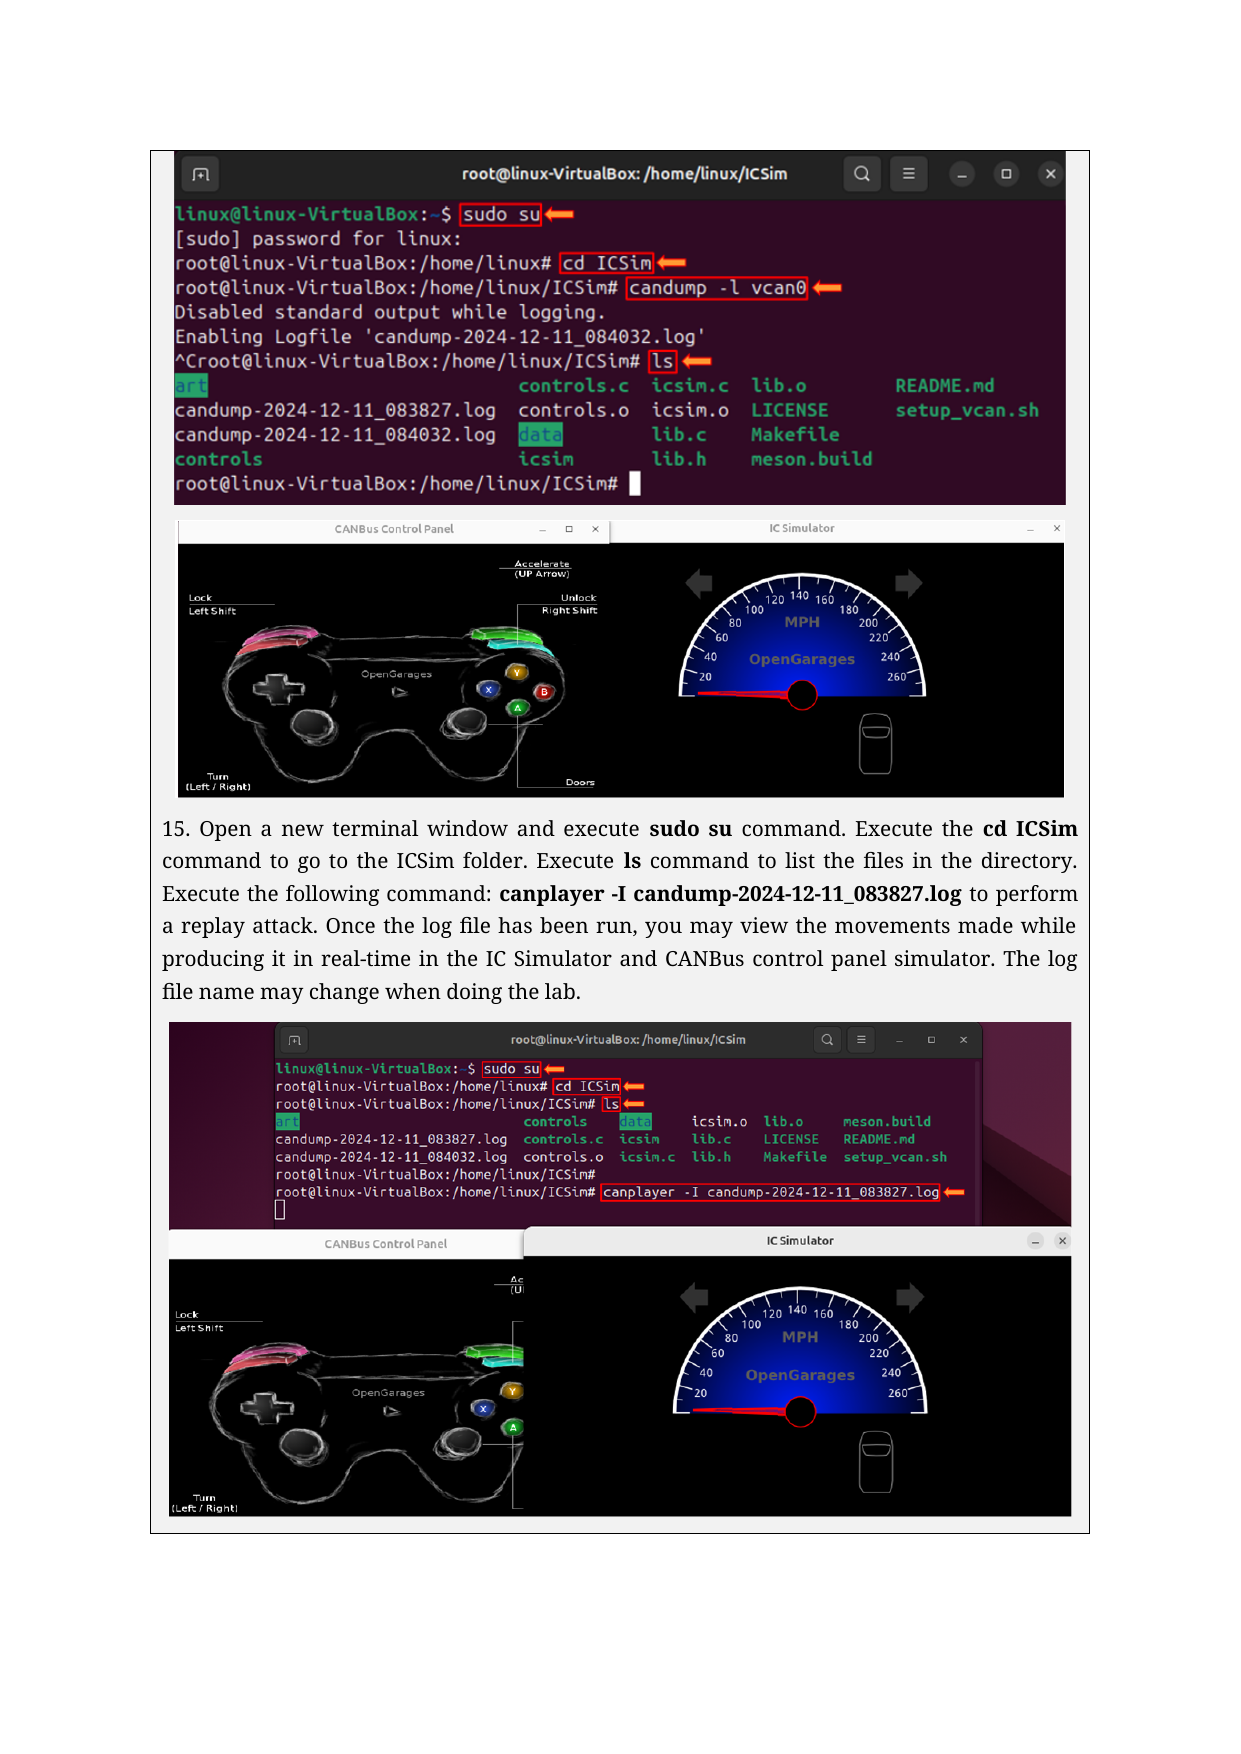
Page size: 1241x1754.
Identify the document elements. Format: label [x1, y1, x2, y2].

picture [168, 1022, 1072, 1517]
table_header [151, 151, 1089, 1533]
picture [173, 151, 1067, 505]
picture [175, 520, 1065, 798]
